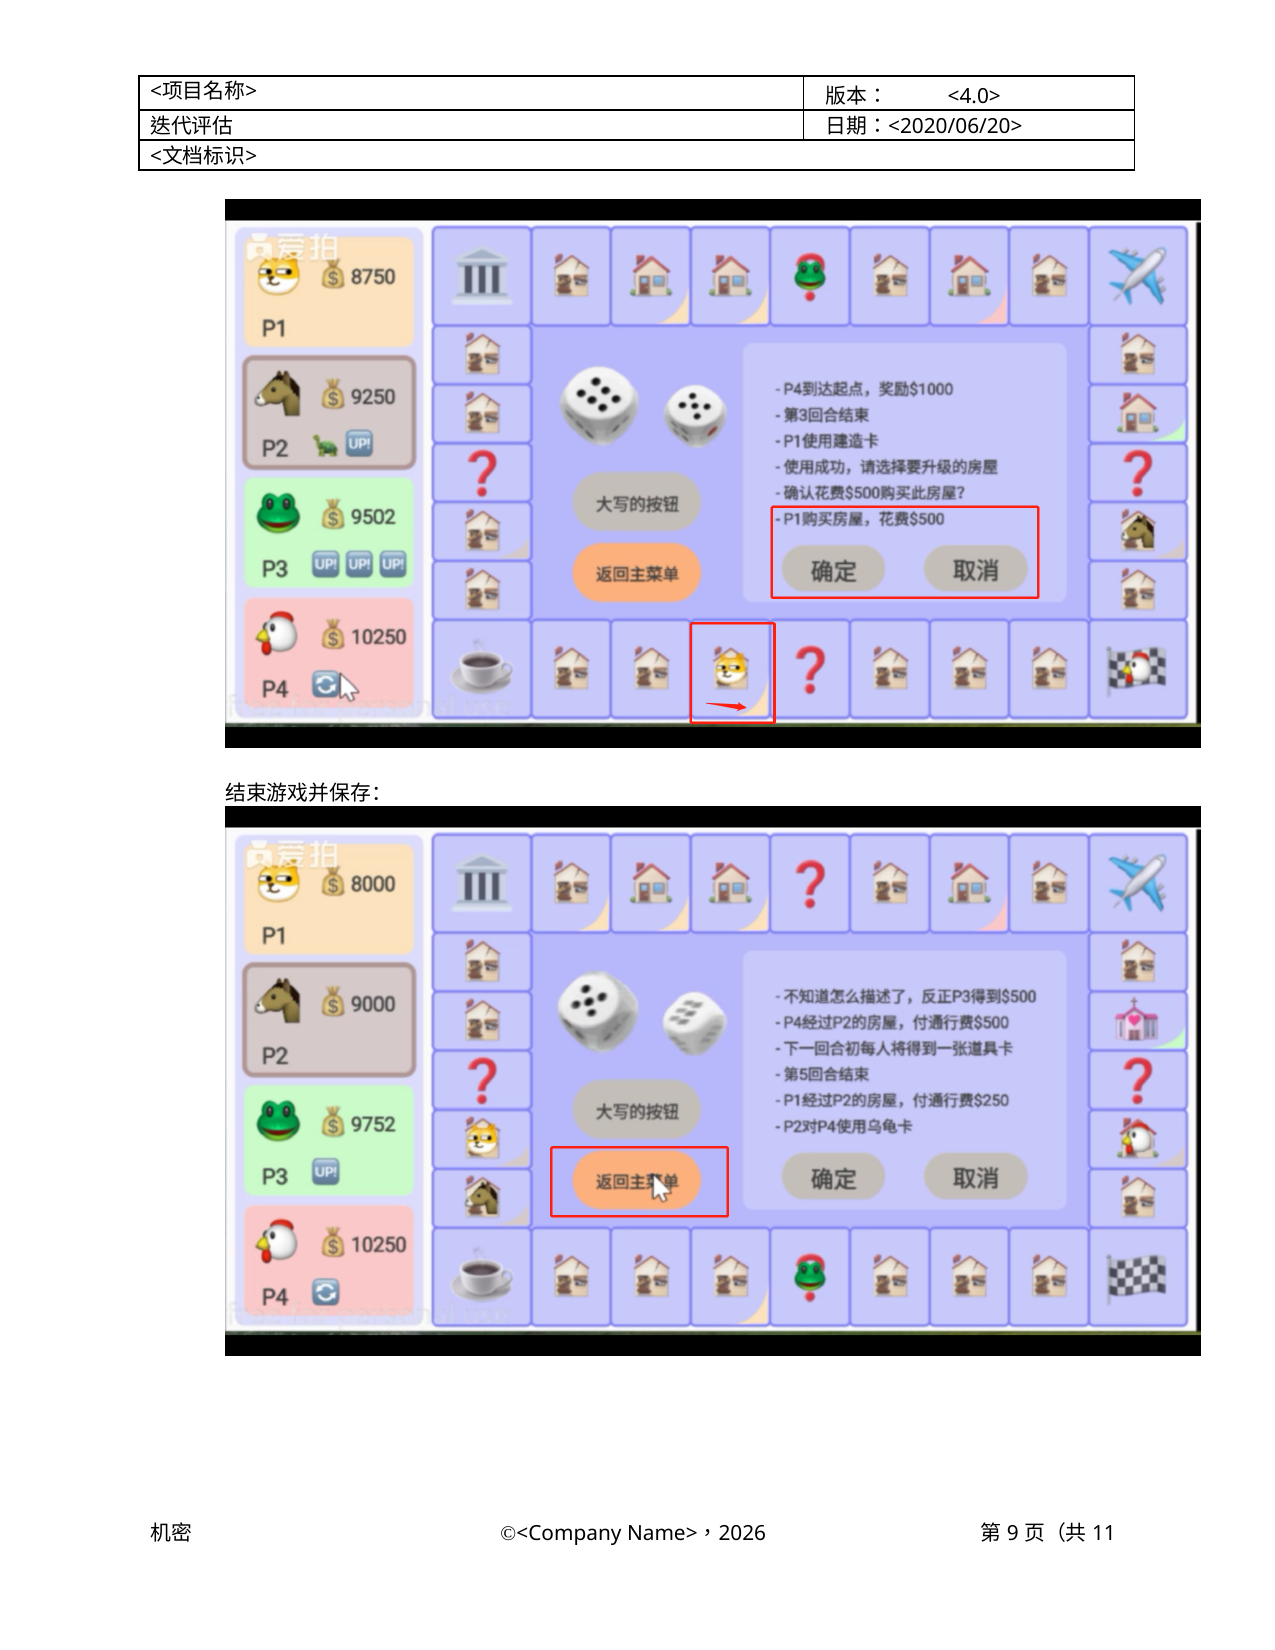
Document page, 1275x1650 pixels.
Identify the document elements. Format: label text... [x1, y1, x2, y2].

text 结束游戏并保存： [225, 777, 1125, 806]
picture [225, 199, 1201, 748]
picture [225, 806, 1201, 1356]
